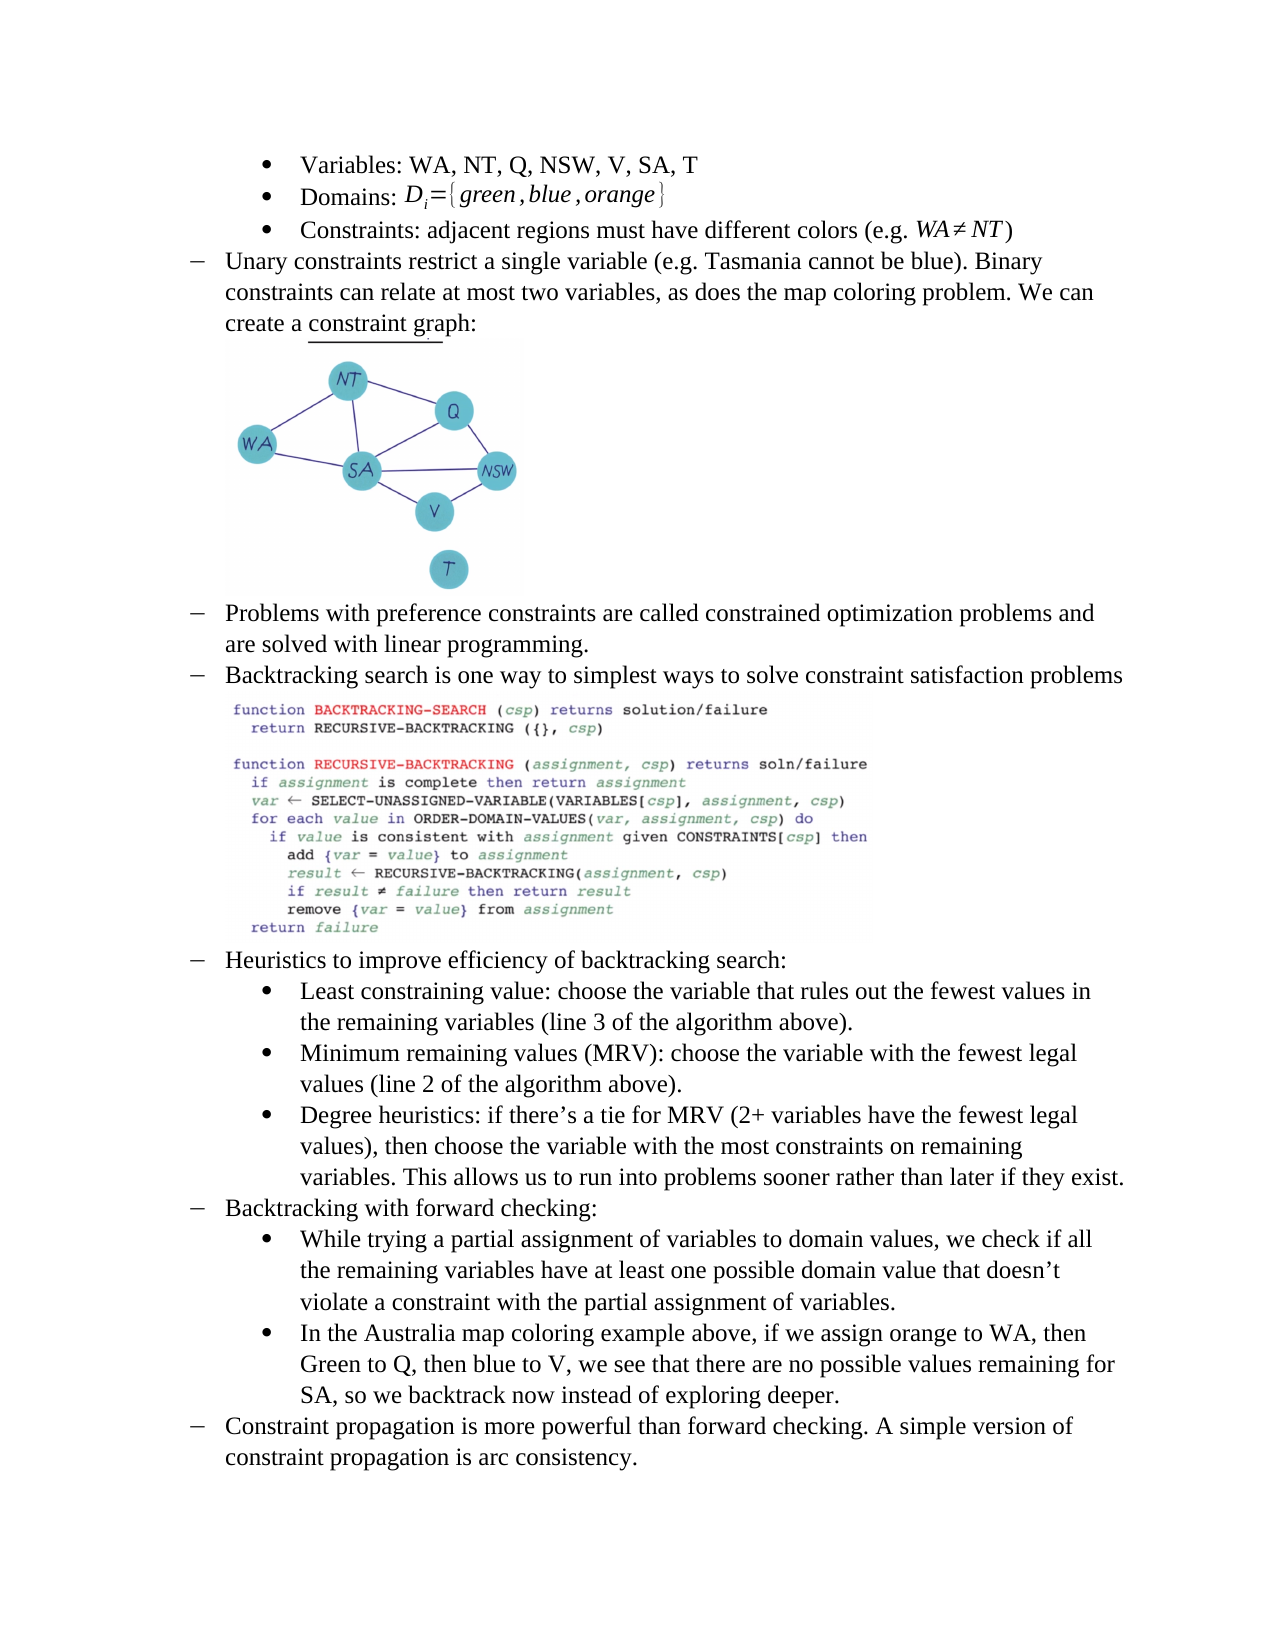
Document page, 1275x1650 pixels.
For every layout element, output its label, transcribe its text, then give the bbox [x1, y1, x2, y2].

list Variables: WA, NT, Q, NSW, V, SA, T [262, 150, 1125, 179]
picture [225, 338, 524, 596]
list Unary constraints restrict a single variable (e.g. Tasmania cannot be blue). Binary constraints can relate at most two variables, as does the map coloring problem. We can create a constraint graph: [187, 246, 1125, 337]
list While trying a partial assignment of variables to domain values, we check if all the remaining variables have at least one possible domain value that doesn’t violate a constraint with the partial assignment of variables. [262, 1224, 1125, 1315]
list Heuristics to improve efficiency of backtracking search: [187, 945, 1125, 974]
list Problems with preference constraints are called constrained optimization problems and are solved with linear programming. [187, 598, 1125, 658]
list Least constraining value: choose the variable that rules out the fewest values in the remaining variables (line 3 of the algorithm above). [262, 976, 1125, 1036]
list Domains: [262, 181, 1125, 212]
list Minimum remaining values (MRV): choose the variable with the fewest legal values (line 2 of the algorithm above). [262, 1038, 1125, 1098]
list Constraints: adjacent regions must have different colors (e.g. ) [262, 215, 1125, 243]
list Backtracking search is one way to simplest ways to solve constraint satisfaction problems [187, 660, 1125, 689]
picture [225, 691, 873, 943]
list In the Australia map coloring example above, if we assign orange to WA, then Green to Q, then blue to V, we see that there are no possible values remaining for SA, so we backtrack now instead of exploring deeper. [262, 1318, 1125, 1408]
list Constraint propagation is more powerful than forward checking. A simple version of constraint propagation is arc consistency. [187, 1411, 1125, 1471]
list Degree heuristics: if there’s a tie for MRV (2+ variables have the fewest legal values), then choose the variable with the most constraints on remaining variables. This allows us to run into problems sooner rather than later if they exist. [262, 1100, 1125, 1191]
list Backtracking with forward checking: [187, 1193, 1125, 1222]
